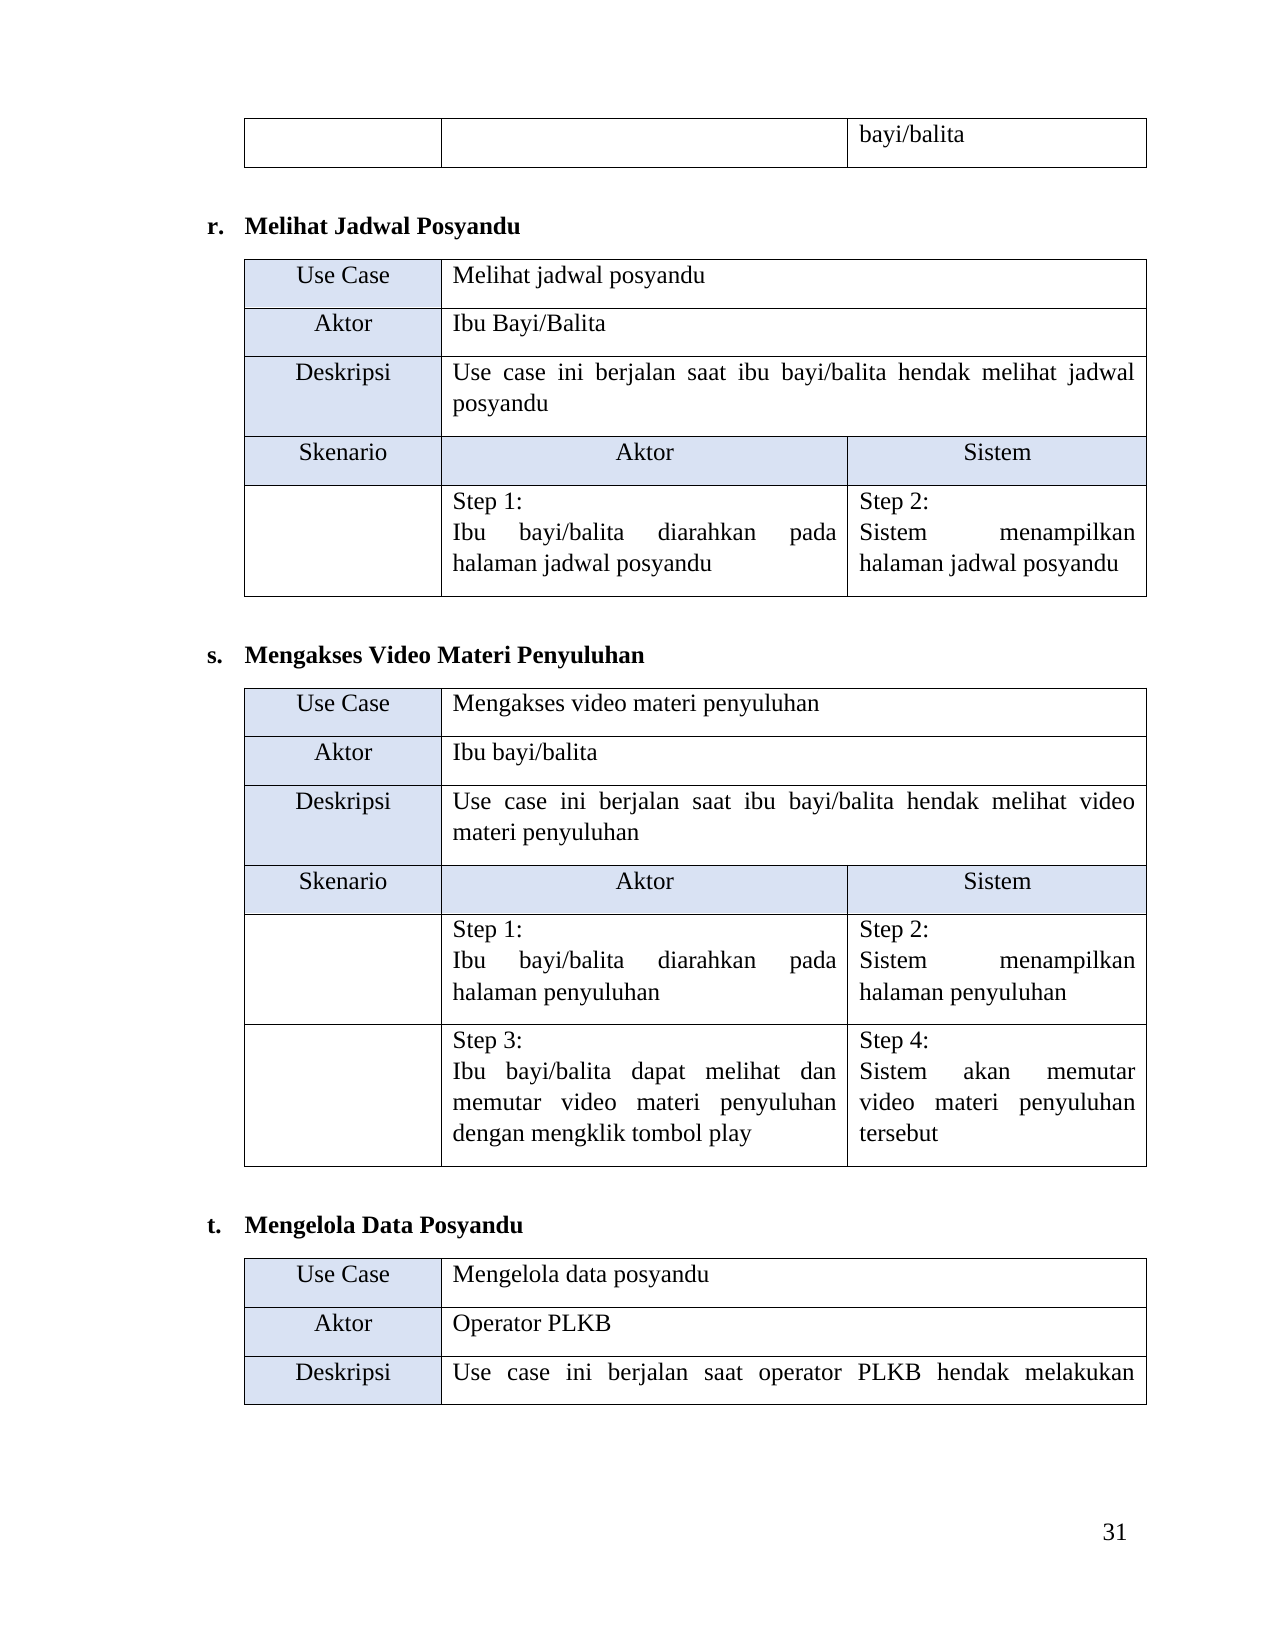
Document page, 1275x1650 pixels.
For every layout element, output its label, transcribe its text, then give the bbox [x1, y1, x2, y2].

table_cell Use case ini berjalan saat ibu bayi/balita hendak melihat jadwal posyandu [442, 357, 1146, 436]
table_cell Step 3: Ibu bayi/balita dapat melihat dan memutar video materi penyuluhan dengan mengklik tombol play [442, 1025, 847, 1166]
table_cell Skenario [245, 866, 441, 913]
table_cell Step 1: Ibu bayi/balita diarahkan pada halaman jadwal posyandu [442, 486, 847, 596]
table_cell Aktor [442, 866, 847, 913]
table_cell [245, 1025, 441, 1166]
list Mengakses Video Materi Penyuluhan [207, 640, 1127, 668]
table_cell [848, 119, 1146, 167]
table_cell Deskripsi [245, 786, 441, 865]
table_header Mengakses video materi penyuluhan [442, 689, 1146, 736]
table_cell Step 2: Sistem menampilkan halaman jadwal posyandu [848, 486, 1146, 596]
list Mengelola Data Posyandu [207, 1210, 1127, 1239]
table_cell Operator PLKB [442, 1308, 1146, 1356]
table_cell Step 1: Ibu bayi/balita diarahkan pada halaman penyuluhan [442, 915, 847, 1024]
table_cell Ibu bayi/balita [442, 737, 1146, 785]
table_cell [245, 486, 441, 596]
table_header Use Case [245, 260, 441, 307]
table_cell Aktor [442, 437, 847, 485]
table_cell Skenario [245, 437, 441, 485]
table_cell Use case ini berjalan saat ibu bayi/balita hendak melihat video materi penyuluhan [442, 786, 1146, 865]
table_cell Aktor [245, 737, 441, 785]
table_cell Aktor [245, 309, 441, 356]
table_header Use Case [245, 689, 441, 736]
table_cell [245, 119, 441, 167]
table_cell Step 4: Sistem akan memutar video materi penyuluhan tersebut [848, 1025, 1146, 1166]
table_cell Deskripsi [245, 357, 441, 436]
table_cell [442, 1357, 1146, 1404]
table_cell Aktor [245, 1308, 441, 1356]
table_header Use Case [245, 1259, 441, 1307]
table_cell Sistem [848, 866, 1146, 913]
table_cell Sistem [848, 437, 1146, 485]
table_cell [442, 119, 847, 167]
table_cell [245, 915, 441, 1024]
table_cell Step 2: Sistem menampilkan halaman penyuluhan [848, 915, 1146, 1024]
list Melihat Jadwal Posyandu [207, 211, 1127, 240]
table_cell Deskripsi [245, 1357, 441, 1404]
table_cell Ibu Bayi/Balita [442, 309, 1146, 356]
table_header Mengelola data posyandu [442, 1259, 1146, 1307]
table_header Melihat jadwal posyandu [442, 260, 1146, 307]
